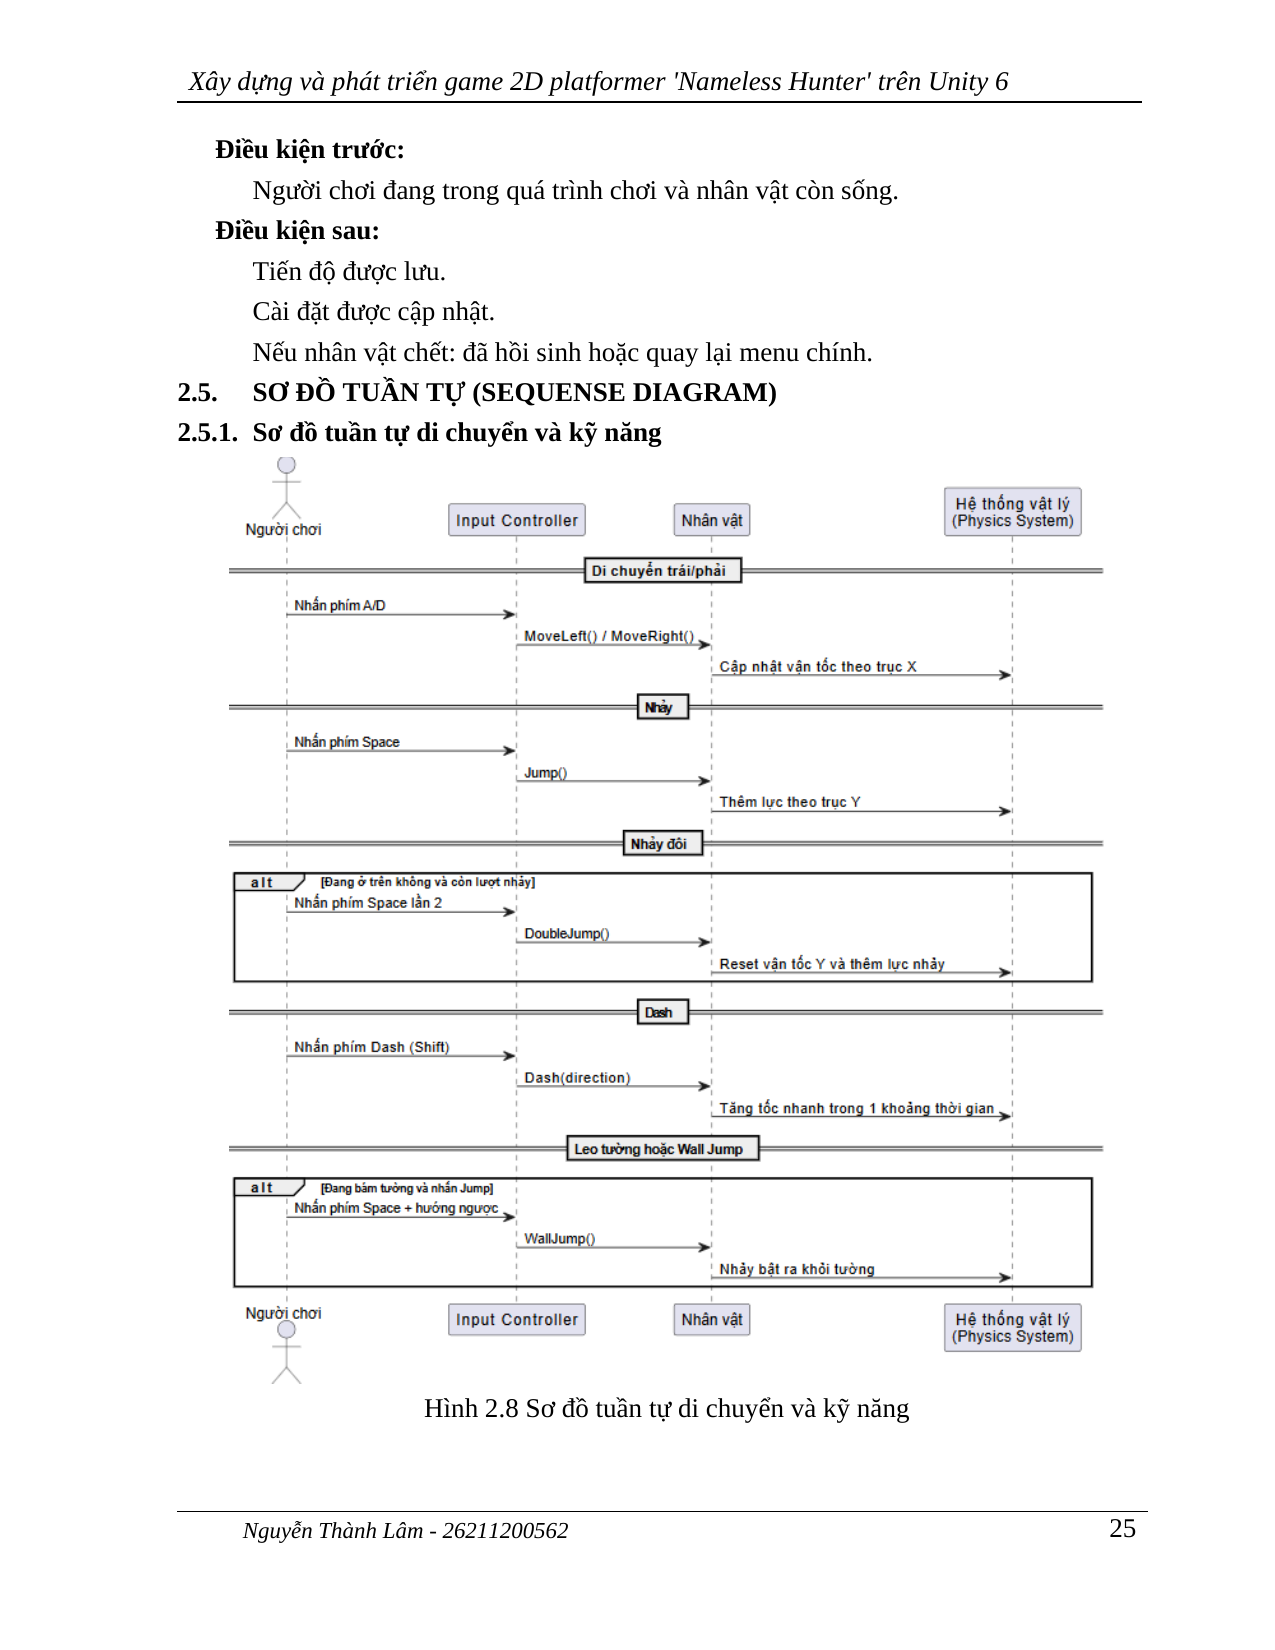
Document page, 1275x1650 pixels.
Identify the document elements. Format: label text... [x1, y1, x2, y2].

text Điều kiện trước: [177, 134, 1156, 165]
subtitle Sơ đồ tuần tự di chuyển và kỹ năng [177, 417, 1156, 448]
subtitle SƠ ĐỒ TUẦN TỰ (SEQUENSE DIAGRAM) [177, 376, 1156, 407]
text Hình 2.8 Sơ đồ tuần tự di chuyển và kỹ năng [177, 1392, 1156, 1423]
text Người chơi đang trong quá trình chơi và nhân vật còn sống. [177, 174, 1156, 205]
text Nếu nhân vật chết: đã hồi sinh hoặc quay lại menu chính. [177, 336, 1156, 367]
text Tiến độ được lưu. [177, 255, 1156, 286]
text Cài đặt được cập nhật. [177, 295, 1156, 326]
text Điều kiện sau: [177, 214, 1156, 246]
picture [229, 457, 1105, 1384]
